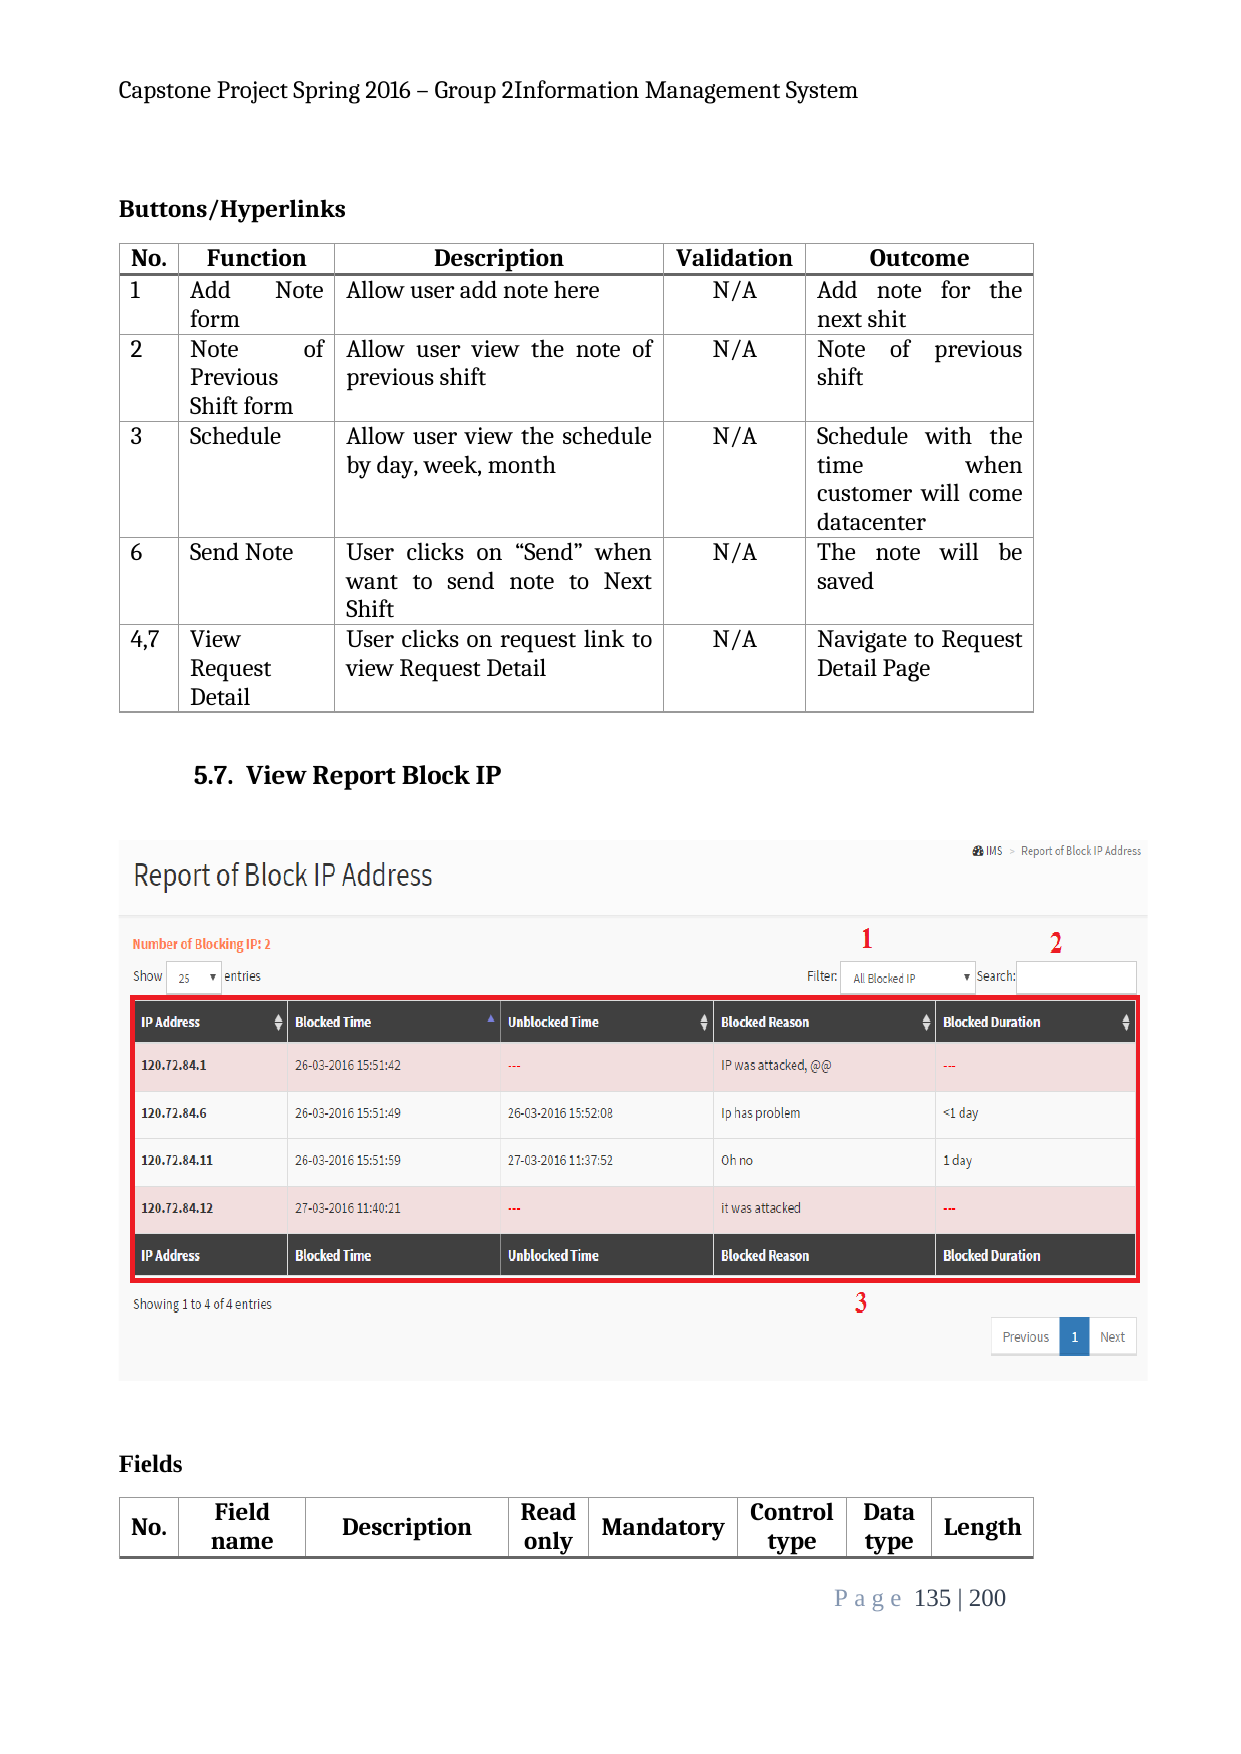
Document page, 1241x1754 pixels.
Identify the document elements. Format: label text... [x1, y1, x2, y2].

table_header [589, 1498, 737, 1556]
subtitle View Report Block IP [193, 760, 1033, 791]
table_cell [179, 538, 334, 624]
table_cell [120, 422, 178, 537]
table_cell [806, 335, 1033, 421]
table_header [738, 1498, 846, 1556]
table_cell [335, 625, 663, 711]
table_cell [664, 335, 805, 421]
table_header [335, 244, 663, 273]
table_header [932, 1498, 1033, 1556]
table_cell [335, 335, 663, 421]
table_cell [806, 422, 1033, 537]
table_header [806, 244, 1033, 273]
text Buttons/Hyperlinks [118, 195, 1033, 223]
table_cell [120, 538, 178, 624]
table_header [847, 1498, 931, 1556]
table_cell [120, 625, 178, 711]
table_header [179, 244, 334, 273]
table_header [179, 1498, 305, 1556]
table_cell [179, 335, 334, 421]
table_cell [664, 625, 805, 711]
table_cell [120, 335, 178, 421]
picture [118, 840, 1148, 1381]
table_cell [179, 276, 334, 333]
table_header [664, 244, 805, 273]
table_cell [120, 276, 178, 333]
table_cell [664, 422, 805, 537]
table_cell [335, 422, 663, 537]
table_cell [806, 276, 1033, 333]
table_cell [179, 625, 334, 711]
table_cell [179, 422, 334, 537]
text Fields [118, 1449, 1033, 1478]
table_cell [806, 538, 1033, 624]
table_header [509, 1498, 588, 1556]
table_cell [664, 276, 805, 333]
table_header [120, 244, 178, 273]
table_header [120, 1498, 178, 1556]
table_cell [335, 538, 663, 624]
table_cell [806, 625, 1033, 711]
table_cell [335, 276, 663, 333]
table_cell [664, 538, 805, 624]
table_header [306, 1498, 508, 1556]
